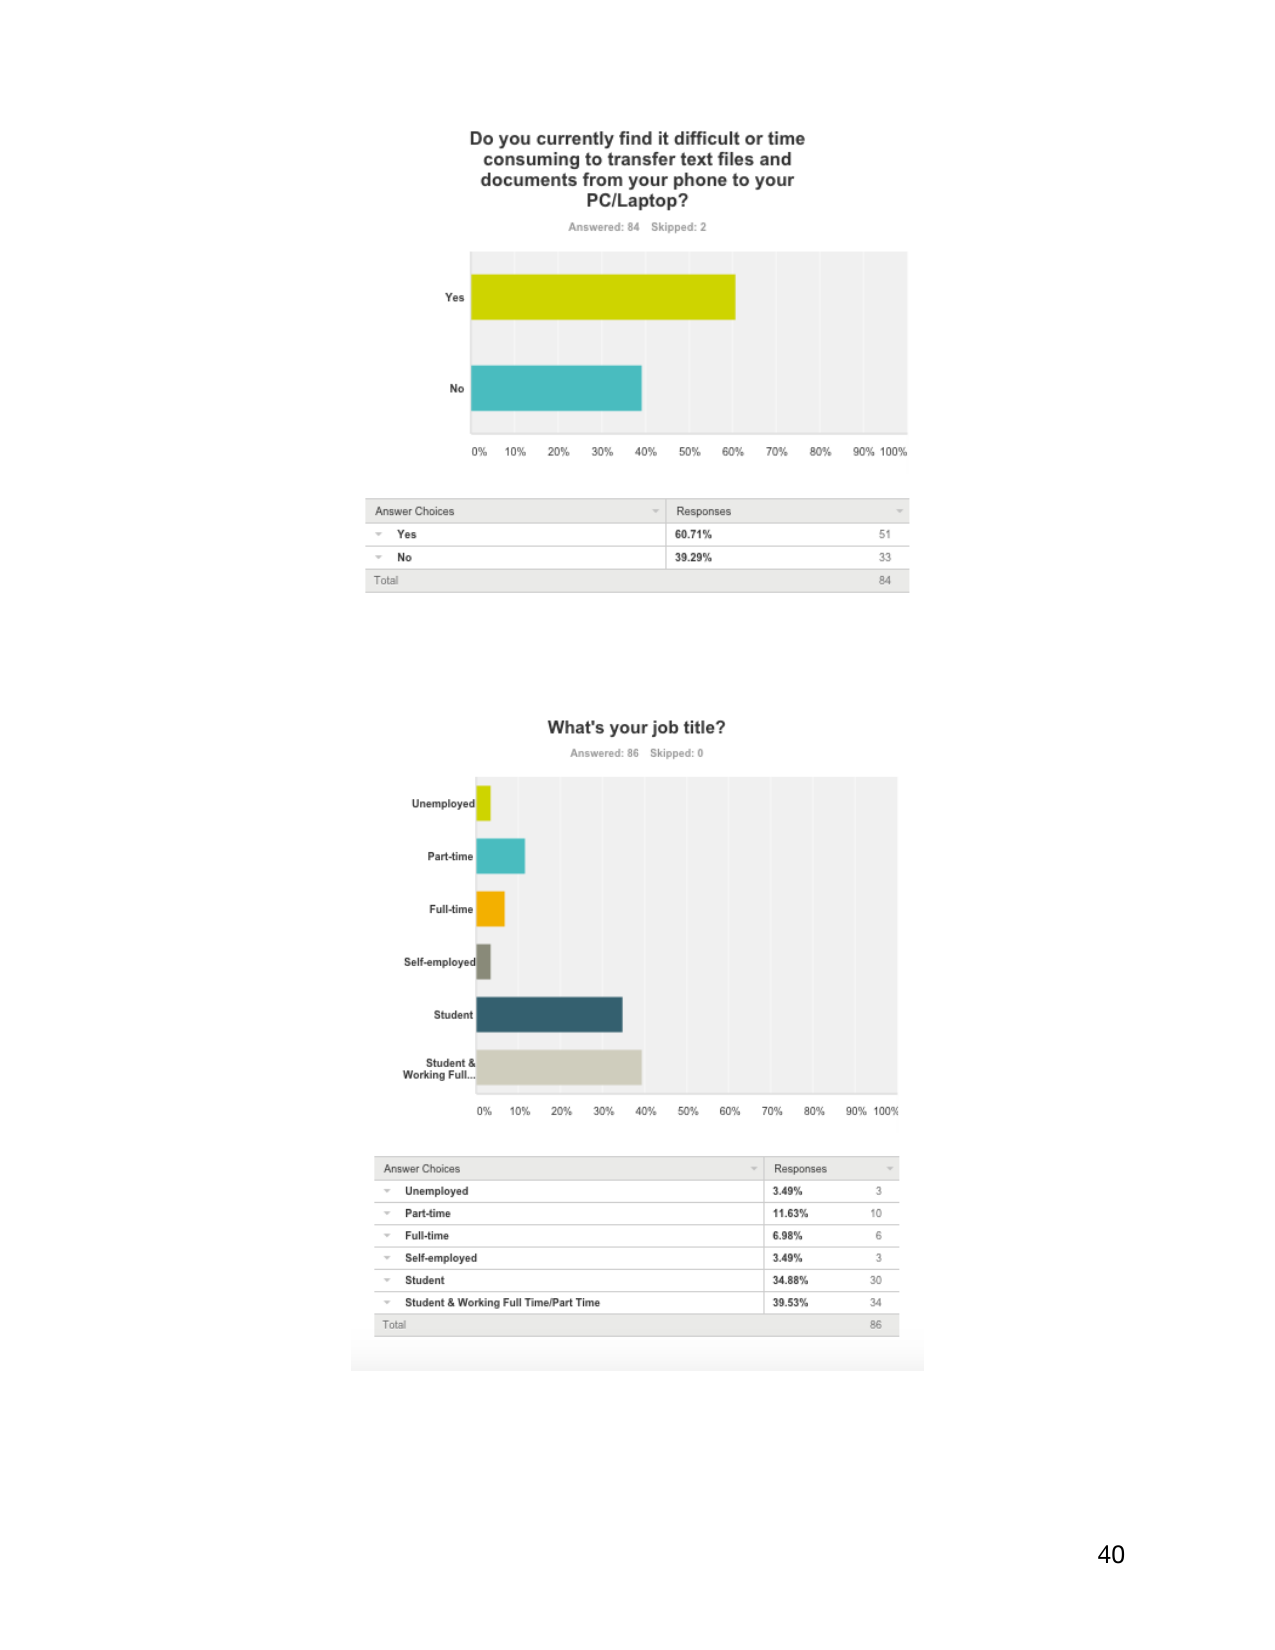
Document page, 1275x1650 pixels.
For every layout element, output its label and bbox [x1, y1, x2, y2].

picture [351, 703, 924, 1371]
picture [340, 112, 935, 627]
